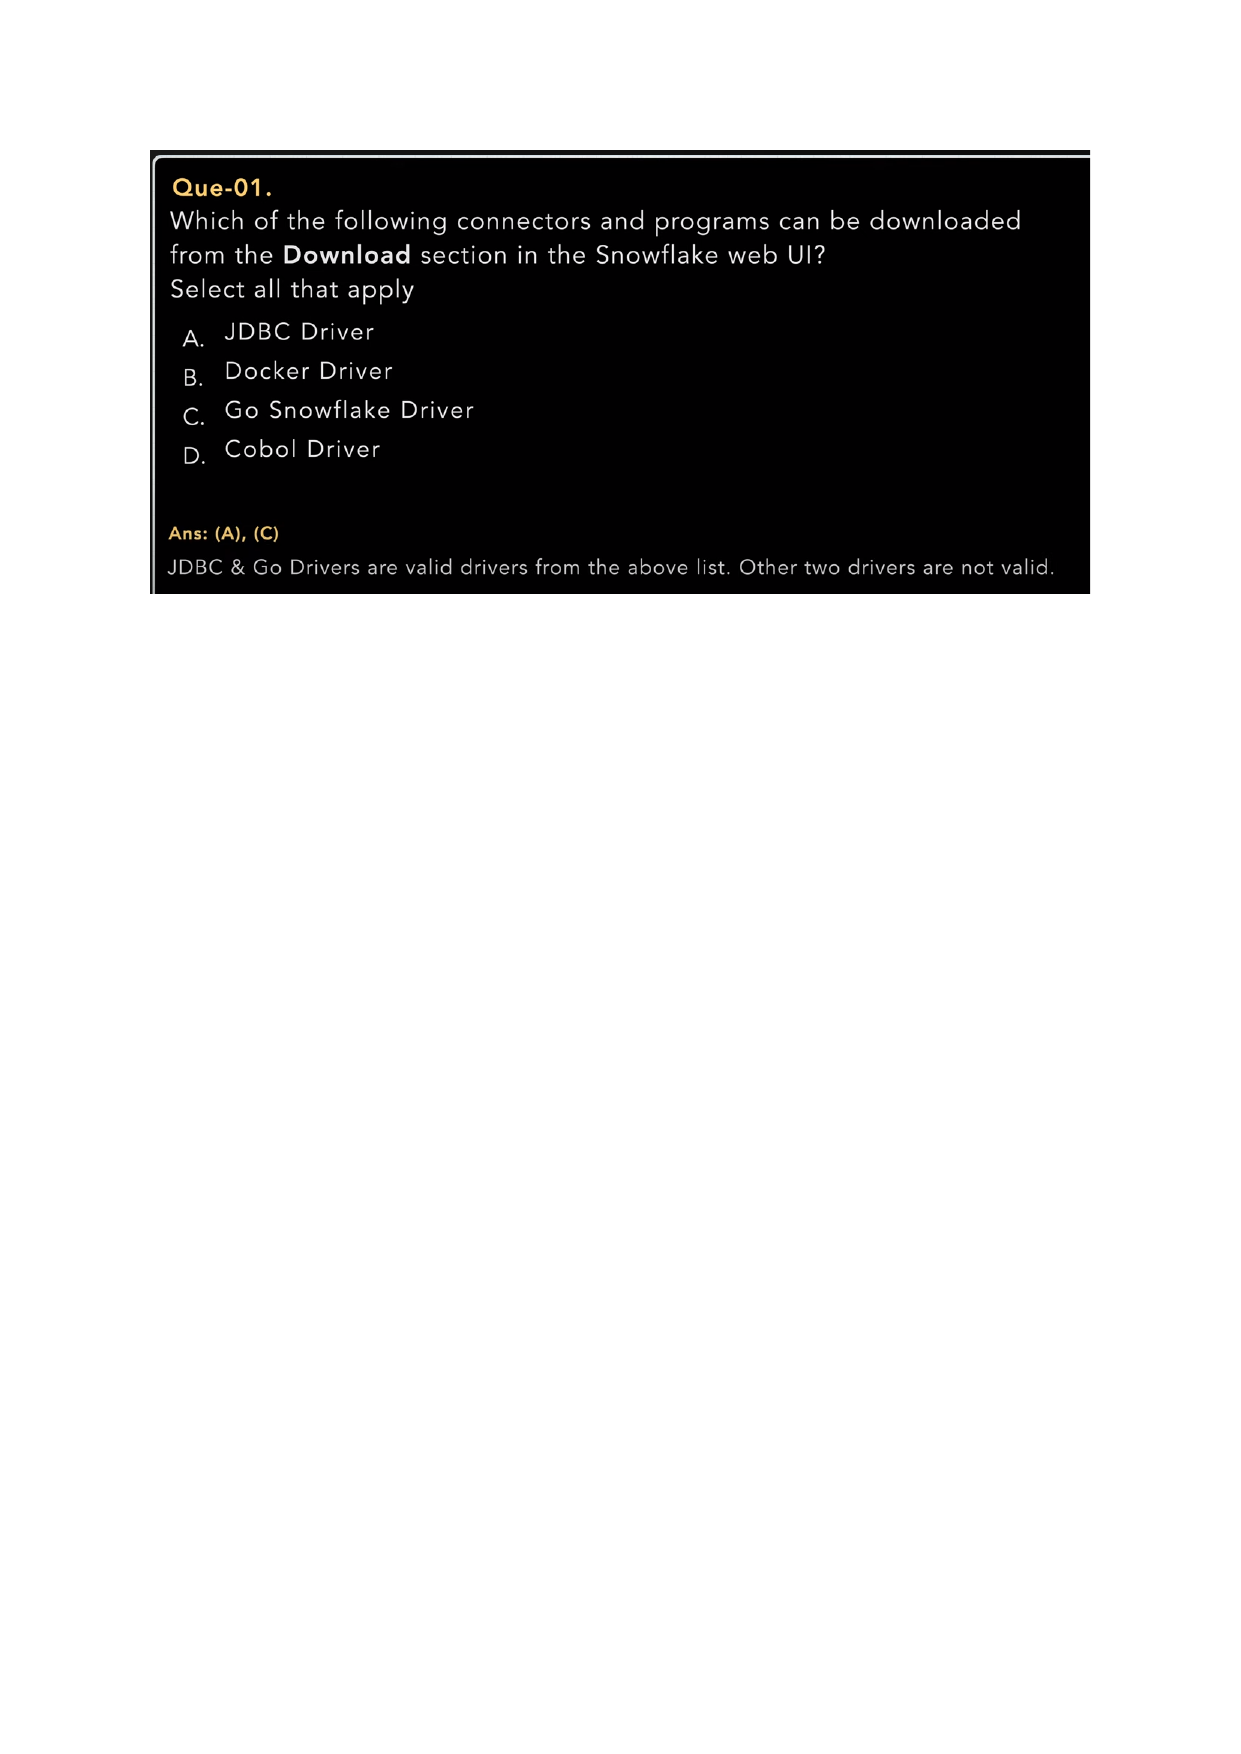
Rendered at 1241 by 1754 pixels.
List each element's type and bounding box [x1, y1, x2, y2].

picture [150, 150, 1091, 594]
